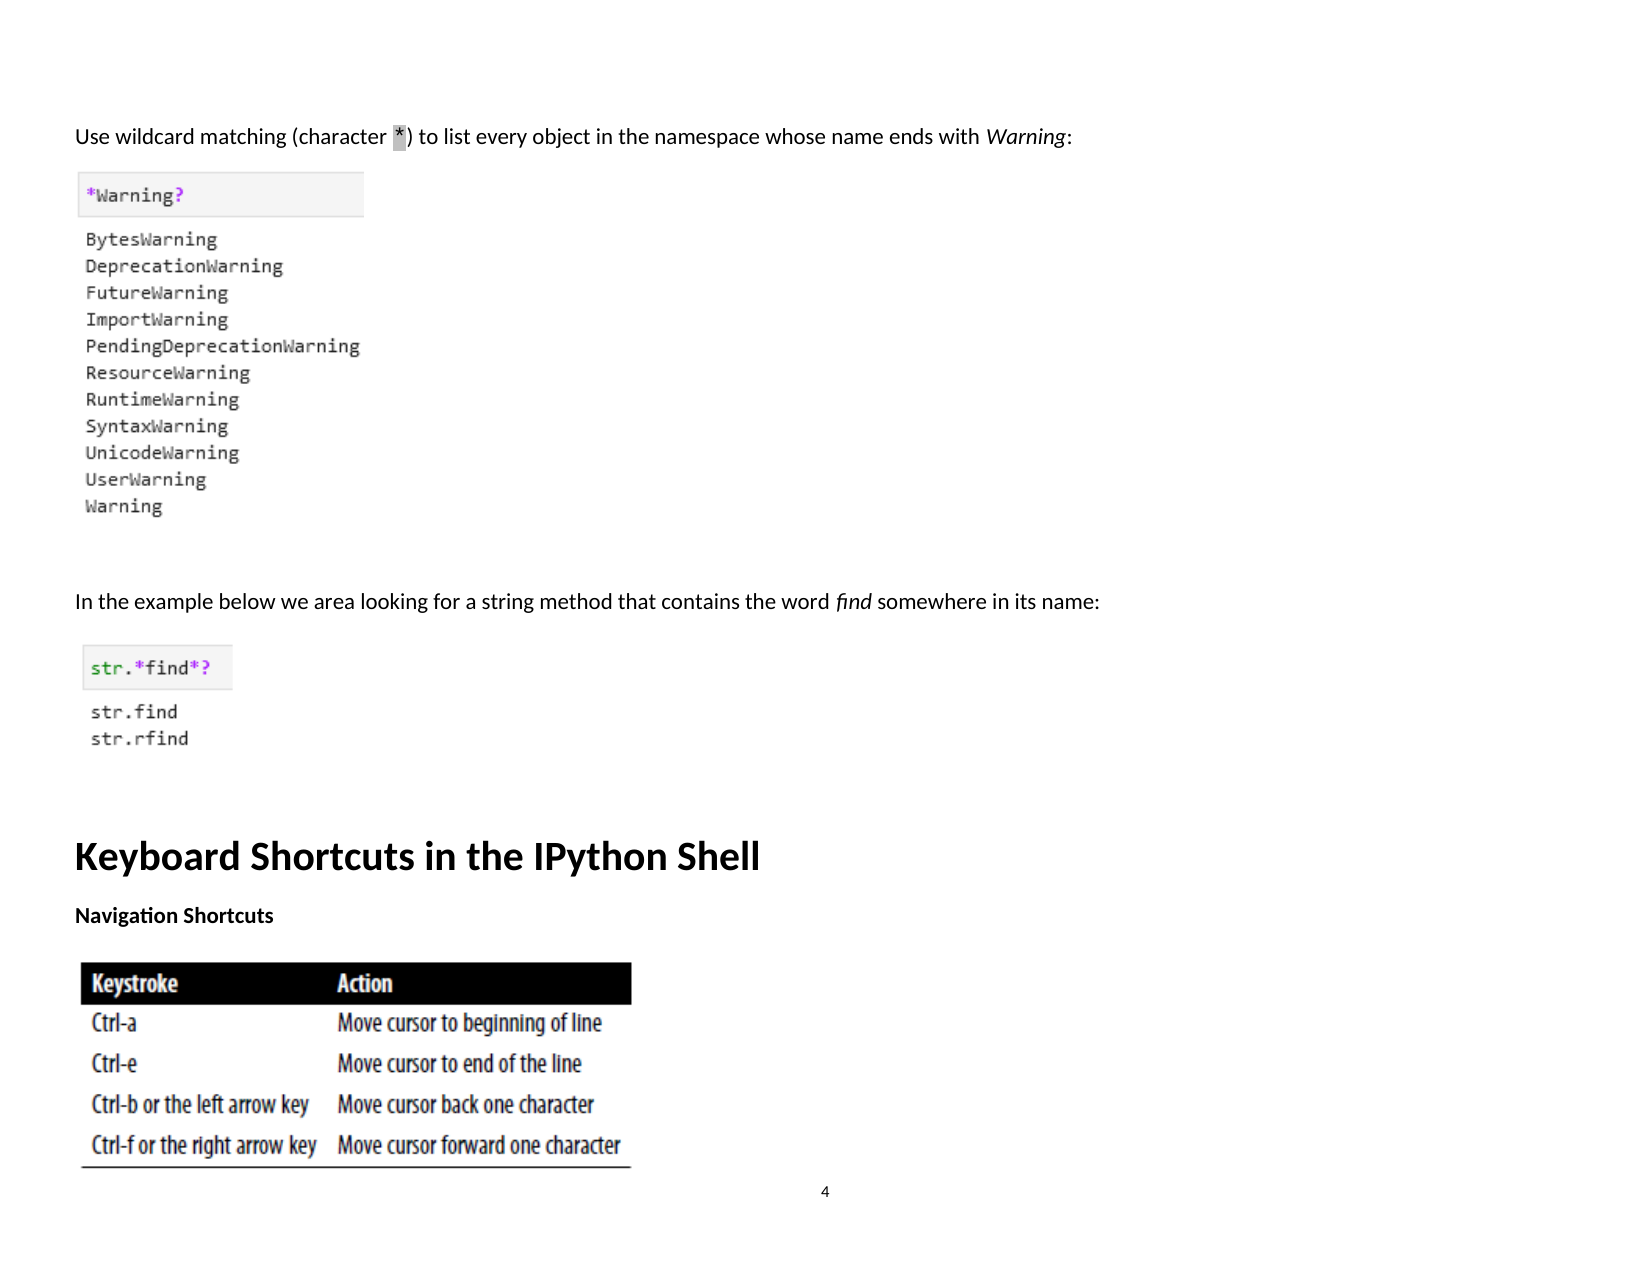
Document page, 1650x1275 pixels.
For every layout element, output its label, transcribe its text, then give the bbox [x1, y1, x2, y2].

picture [75, 948, 638, 1172]
picture [75, 170, 364, 522]
text Use wildcard matching (character *) to list every object in the namespace whose name ends with Warning: [75, 122, 1575, 151]
text In the example below we area looking for a string method that contains the word find somewhere in its name: [75, 587, 1575, 615]
picture [75, 634, 233, 764]
text Navigation Shortcuts [75, 901, 1575, 929]
text Keyboard Shortcuts in the IPython Shell [75, 829, 1575, 880]
